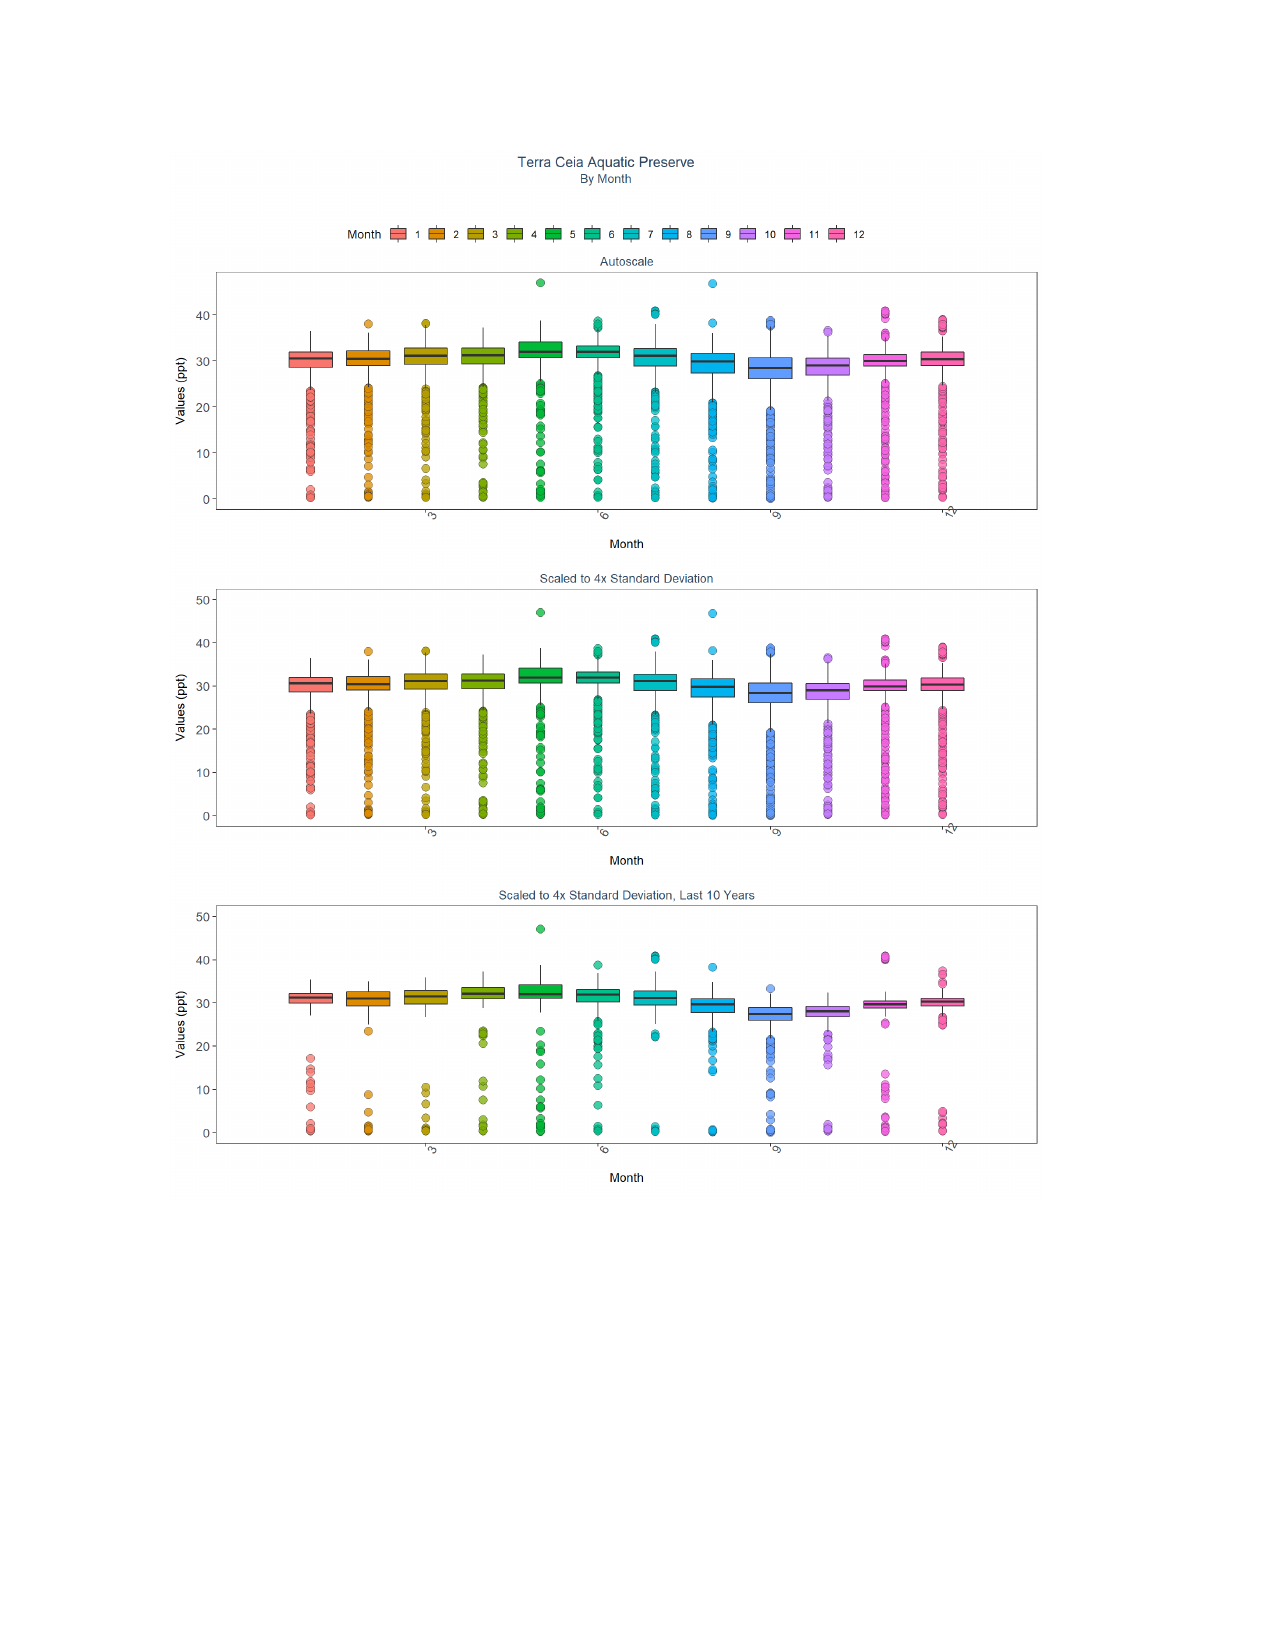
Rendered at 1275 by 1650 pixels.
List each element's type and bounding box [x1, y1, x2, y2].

picture [168, 150, 1044, 1200]
